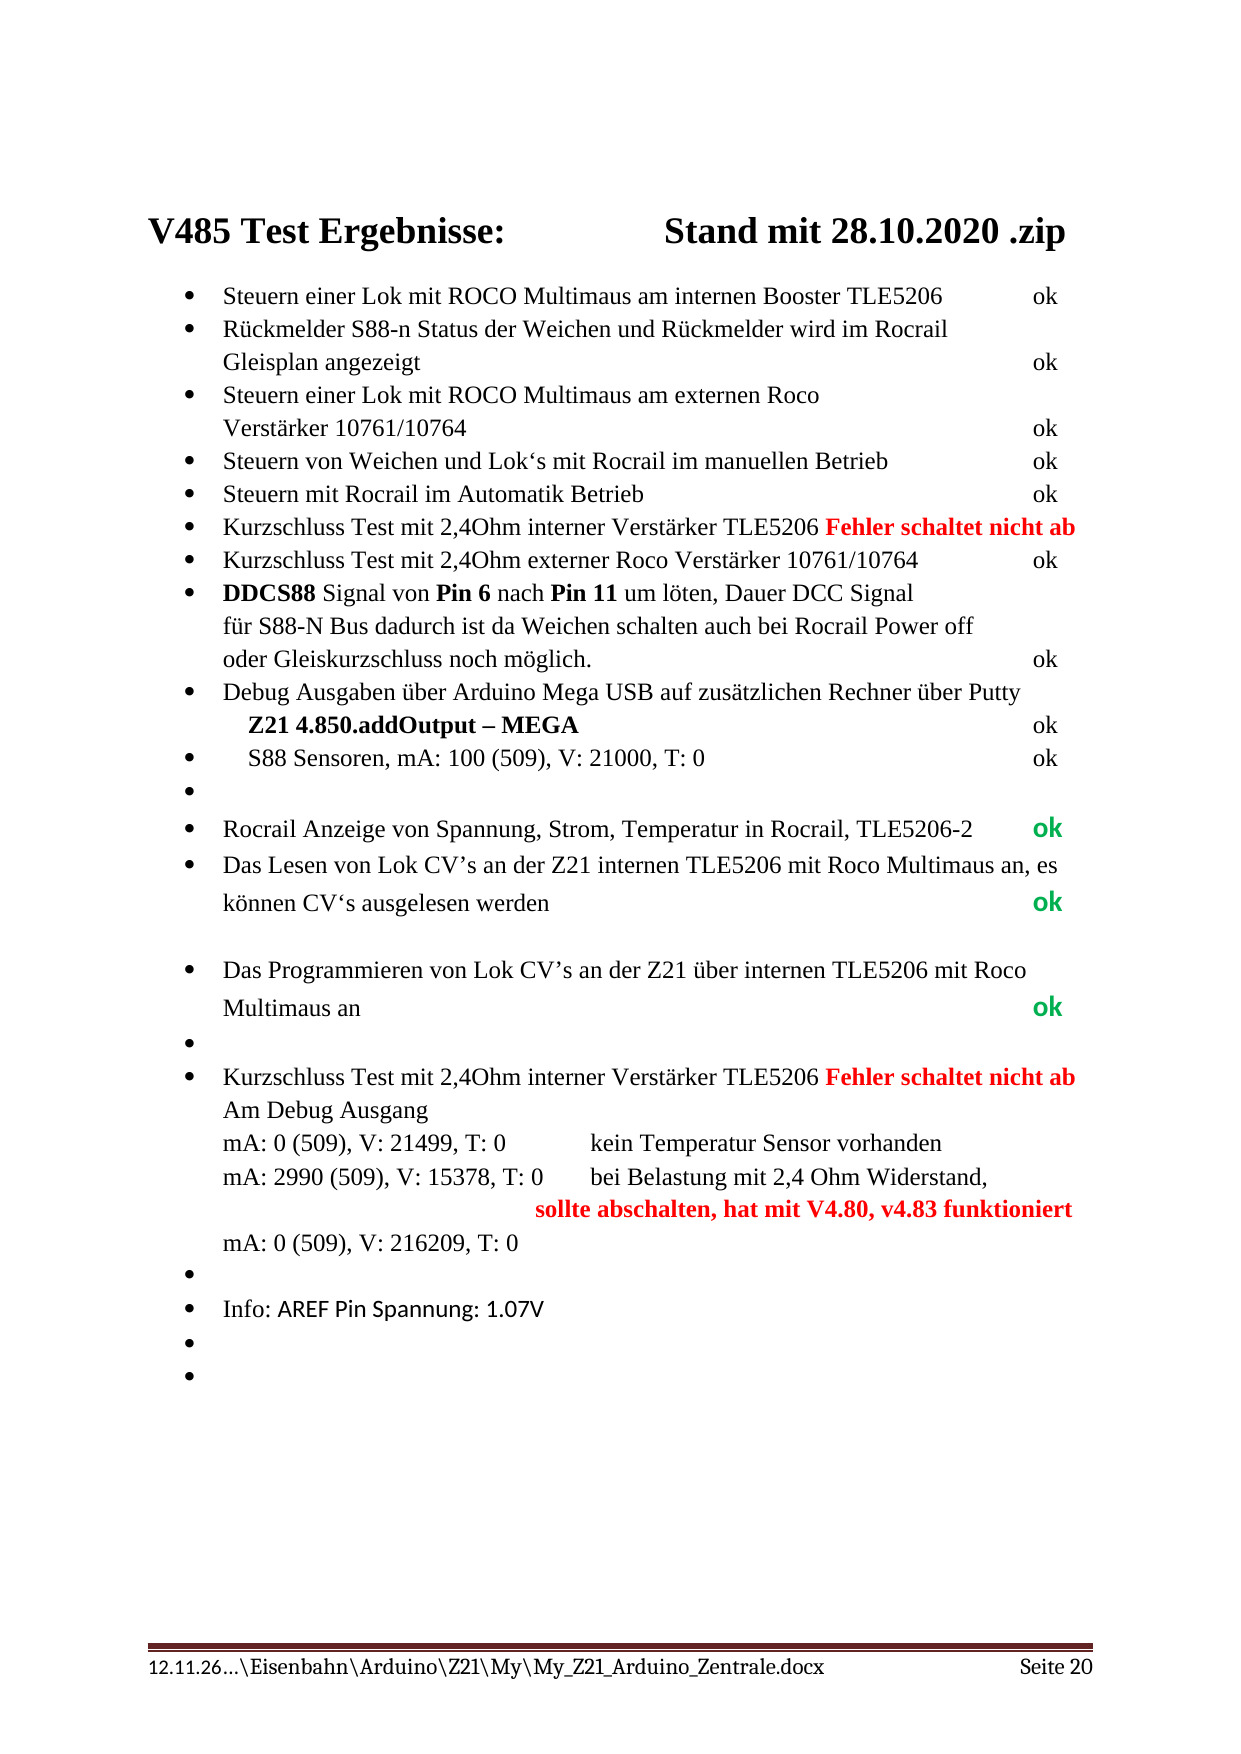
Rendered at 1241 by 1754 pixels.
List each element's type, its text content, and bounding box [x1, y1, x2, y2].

list Kurzschluss Test mit 2,4Ohm externer Roco Verstärker 10761/10764 ok [185, 545, 1093, 574]
list Info: AREF Pin Spannung: 1.07V [185, 1294, 1093, 1324]
list Debug Ausgaben über Arduino Mega USB auf zusätzlichen Rechner über Putty Z21 4.850.addOutput – MEGA ok [185, 677, 1093, 739]
list Das Programmieren von Lok CV’s an der Z21 über internen TLE5206 mit Roco Multimaus an ok [185, 956, 1093, 1024]
list Rückmelder S88-n Status der Weichen und Rückmelder wird im Rocrail Gleisplan angezeigt ok [185, 314, 1093, 376]
list Steuern einer Lok mit ROCO Multimaus am externen Roco Verstärker 10761/10764 ok [185, 380, 1093, 442]
list mA: 0 (509), V: 21499, T: 0 kein Temperatur Sensor vorhanden [223, 1128, 1093, 1157]
subtitle V485 Test Ergebnisse: Stand mit 28.10.2020 .zip [148, 209, 1093, 252]
list S88 Sensoren, mA: 100 (509), V: 21000, T: 0 ok [185, 743, 1093, 772]
list Steuern einer Lok mit ROCO Multimaus am internen Booster TLE5206 ok [185, 281, 1093, 310]
list mA: 2990 (509), V: 15378, T: 0 bei Belastung mit 2,4 Ohm Widerstand, sollte abschalten, hat mit V4.80, v4.83 funktioniert [223, 1162, 1093, 1223]
list Rocrail Anzeige von Spannung, Strom, Temperatur in Rocrail, TLE5206-2 ok [185, 809, 1093, 845]
list mA: 0 (509), V: 216209, T: 0 [223, 1228, 1093, 1256]
list Am Debug Ausgang [223, 1096, 1093, 1124]
list DDCS88 Signal von Pin 6 nach Pin 11 um löten, Dauer DCC Signal für S88-N Bus dadurch ist da Weichen schalten auch bei Rocrail Power off oder Gleiskurzschluss noch möglich. ok [185, 578, 1093, 673]
list Kurzschluss Test mit 2,4Ohm interner Verstärker TLE5206 Fehler schaltet nicht ab [185, 1062, 1093, 1091]
list Steuern von Weichen und Lok‘s mit Rocrail im manuellen Betrieb ok [185, 446, 1093, 475]
list Steuern mit Rocrail im Automatik Betrieb ok [185, 479, 1093, 508]
list Das Lesen von Lok CV’s an der Z21 internen TLE5206 mit Roco Multimaus an, es können CV‘s ausgelesen werden ok [185, 851, 1093, 951]
list Kurzschluss Test mit 2,4Ohm interner Verstärker TLE5206 Fehler schaltet nicht ab [185, 512, 1093, 541]
